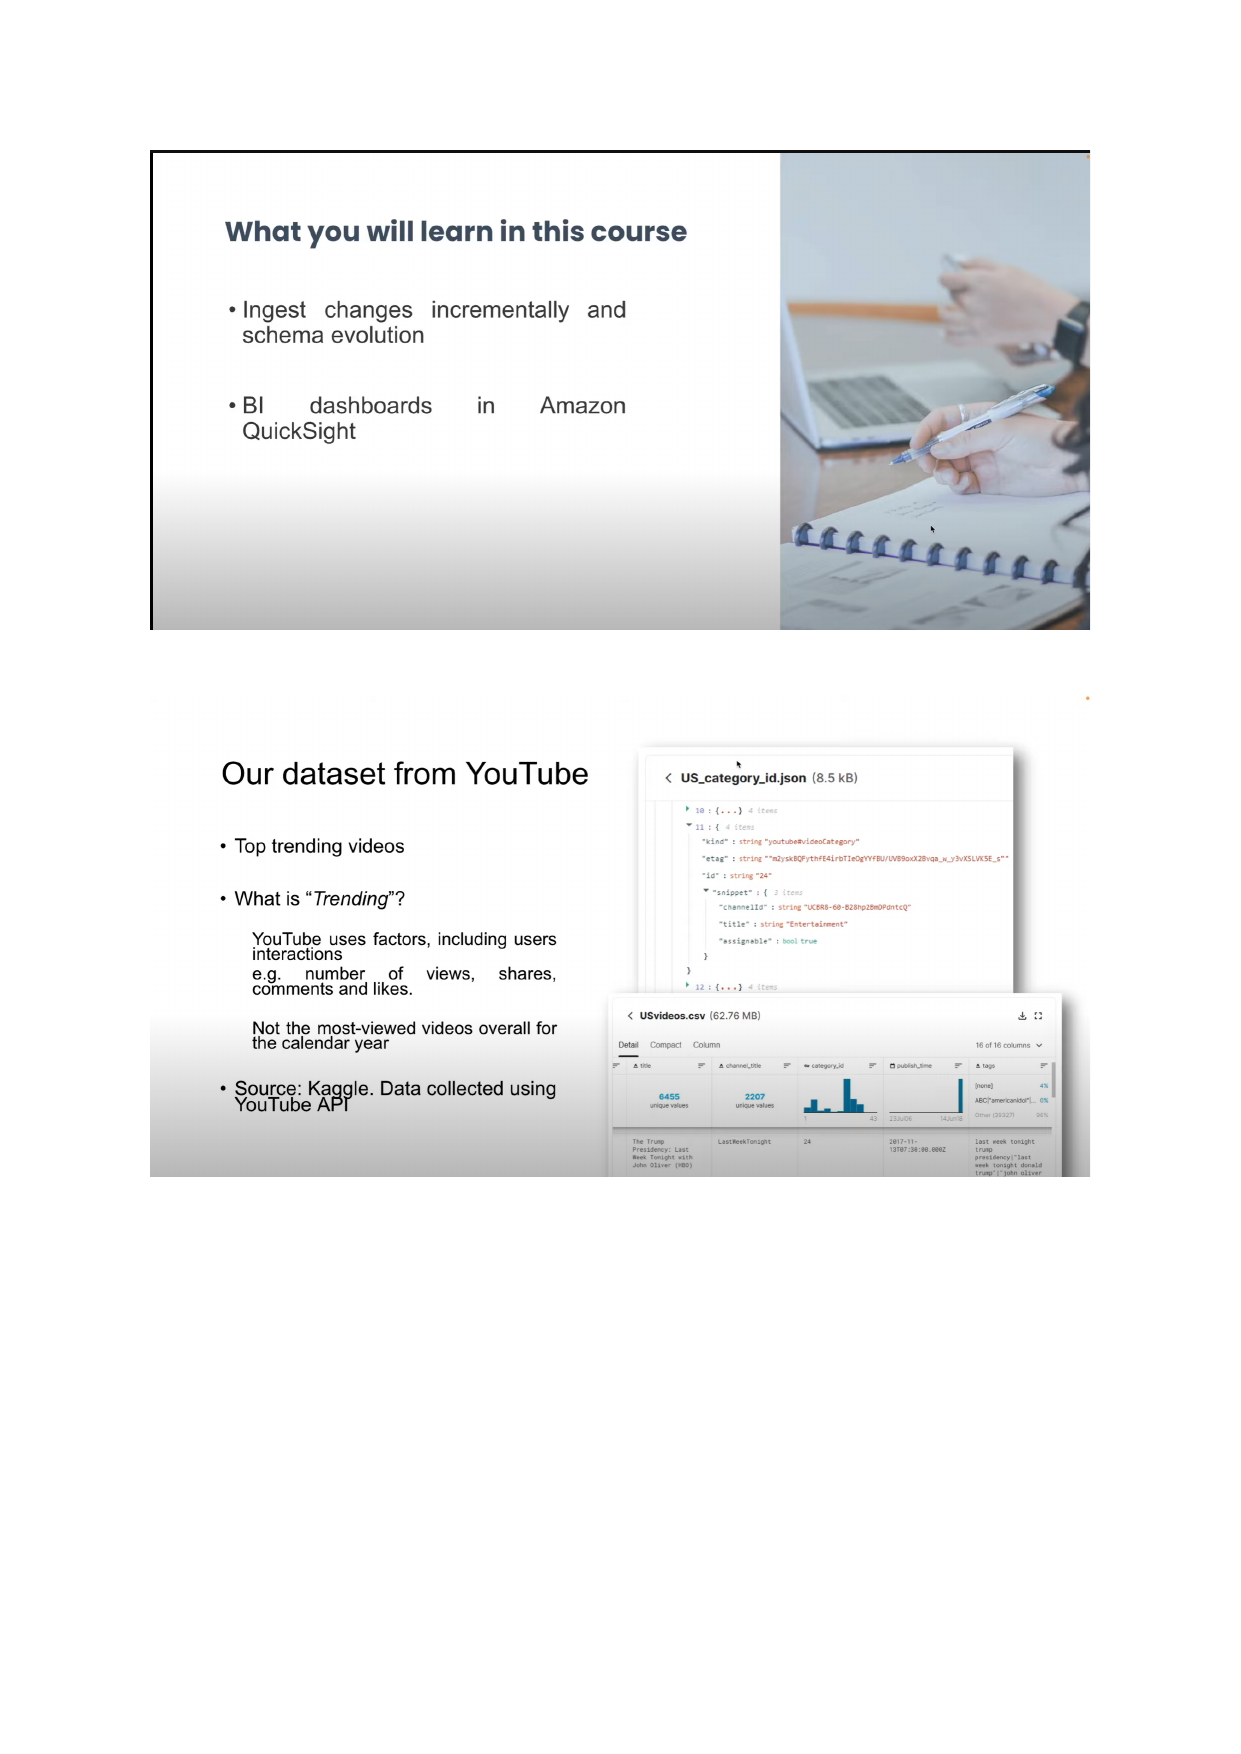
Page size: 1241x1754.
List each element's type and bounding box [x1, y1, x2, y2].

picture [150, 695, 1091, 1177]
picture [150, 150, 1091, 630]
